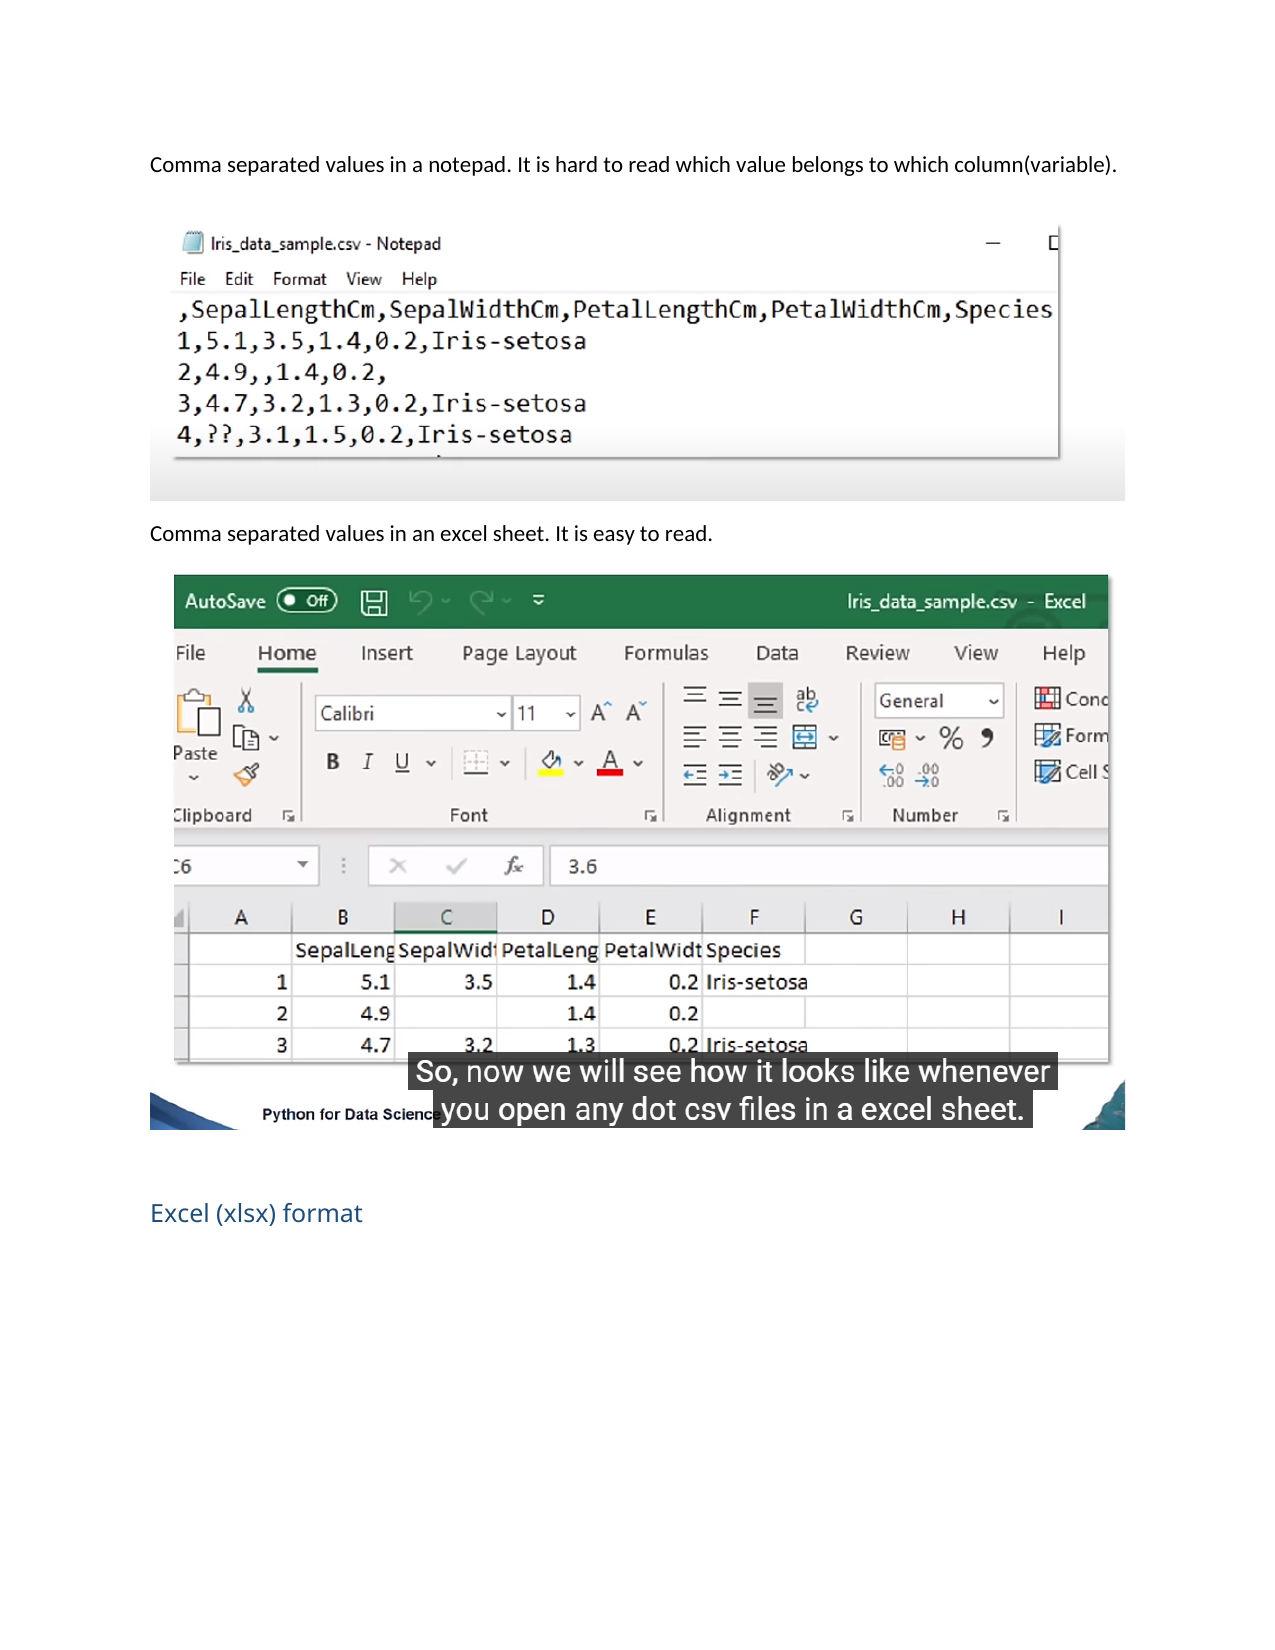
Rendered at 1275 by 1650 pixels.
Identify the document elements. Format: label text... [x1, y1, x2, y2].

text Comma separated values in an excel sheet. It is easy to read. [150, 519, 1125, 547]
picture [150, 566, 1125, 1130]
text Comma separated values in a notepad. It is hard to read which value belongs to which column(variable). [150, 150, 1125, 178]
picture [150, 196, 1125, 501]
subtitle Excel (xlsx) format [150, 1195, 1125, 1229]
